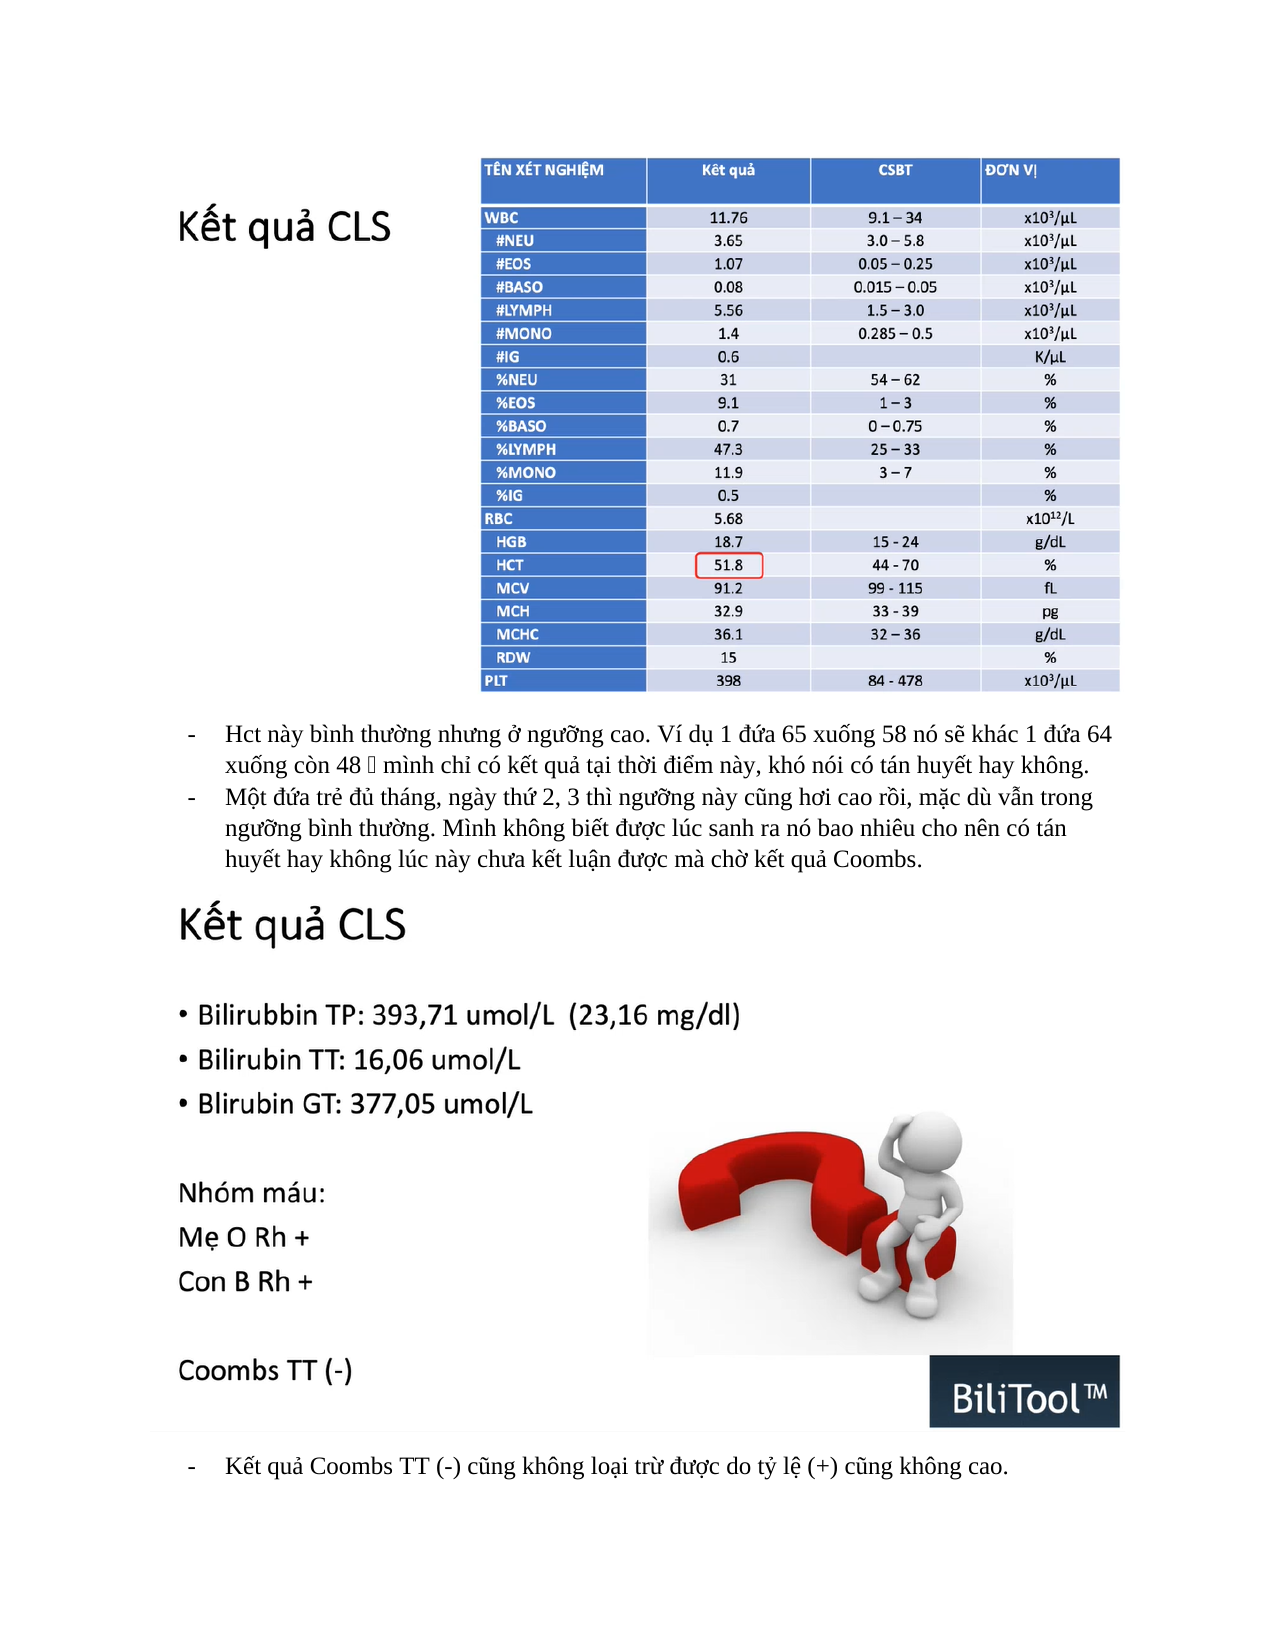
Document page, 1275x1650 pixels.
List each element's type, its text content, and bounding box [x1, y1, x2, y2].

list Một đứa trẻ đủ tháng, ngày thứ 2, 3 thì ngưỡng này cũng hơi cao rồi, mặc dù vẫn trong ngưỡng bình thường. Mình không biết được lúc sanh ra nó bao nhiêu cho nên có tán huyết hay không lúc này chưa kết luận được mà chờ kết quả Coombs. [187, 782, 1125, 872]
list Hct này bình thường nhưng ở ngưỡng cao. Ví dụ 1 đứa 65 xuống 58 nó sẽ khác 1 đứa 64 xuống còn 48 mình chỉ có kết quả tại thời điểm này, khó nói có tán huyết hay không. [187, 719, 1125, 779]
picture [150, 150, 1125, 701]
picture [150, 891, 1125, 1432]
list Kết quả Coombs TT (-) cũng không loại trừ được do tỷ lệ (+) cũng không cao. [187, 1451, 1125, 1479]
